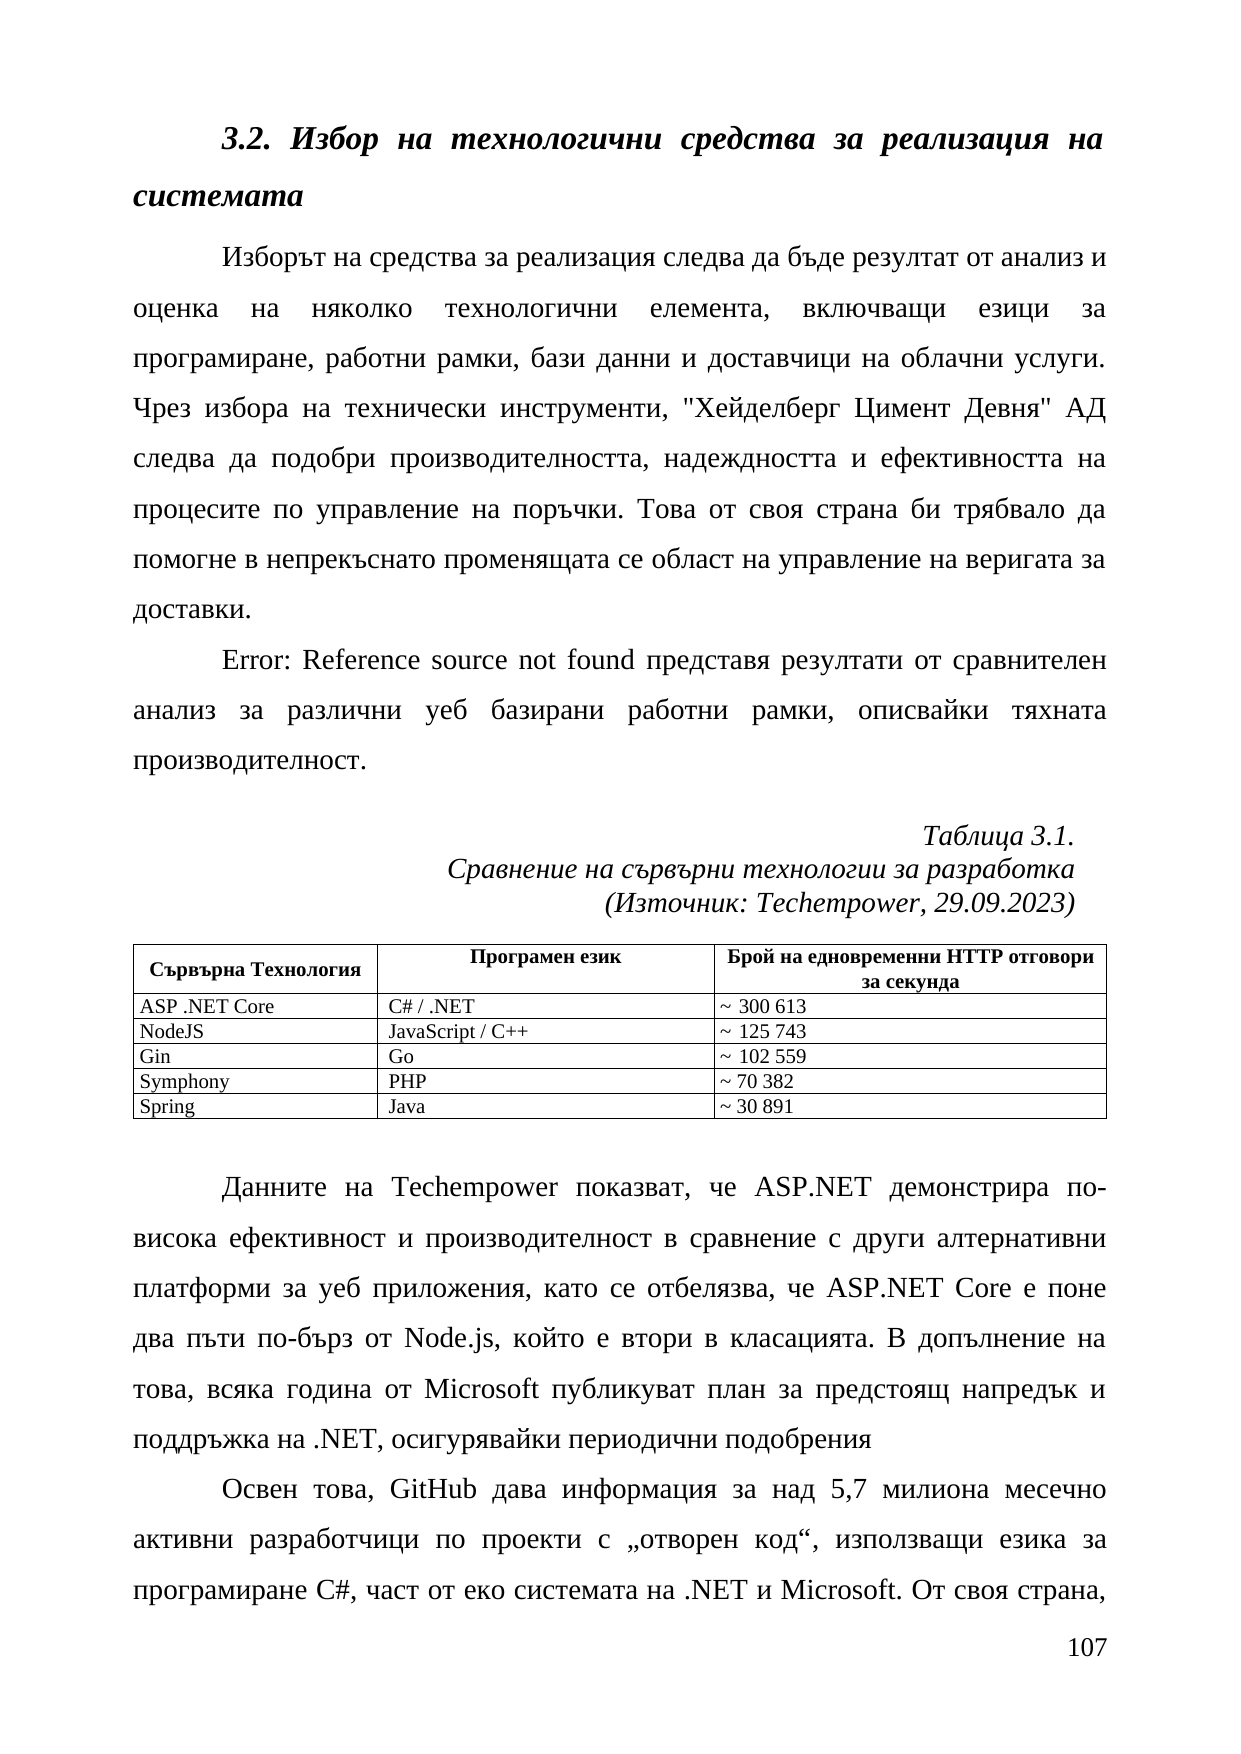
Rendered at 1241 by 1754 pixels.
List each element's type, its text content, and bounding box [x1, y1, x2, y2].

table_cell PHP [378, 1069, 714, 1093]
table_cell Symphony [134, 1069, 377, 1093]
table_cell Go [378, 1044, 714, 1068]
subtitle 3.2. Избор на технологични средства за реализация на системата [133, 118, 1107, 214]
table_cell C# / .NET [378, 994, 714, 1018]
table_cell NodeJS [134, 1019, 377, 1043]
table_cell ~ 30 891 [715, 1094, 1106, 1118]
table_cell ~ 102 559 [715, 1044, 1106, 1068]
table_cell Java [378, 1094, 714, 1118]
text Данните на Techempower показват, че ASP.NET демонстрира по-висока ефективност и производителност в сравнение с други алтернативни платформи за уеб приложения, като се отбелязва, че ASP.NET Core е поне два пъти по-бърз от Node.js, който е втори в класацията. В допълнение на това, всяка година от Microsoft публикуват план за предстоящ напредък и поддръжка на .NET, осигурявайки периодични подобрения [133, 1169, 1107, 1454]
table_cell ~ 125 743 [715, 1019, 1106, 1043]
table_cell Spring [134, 1094, 377, 1118]
table_cell ~ 300 613 [715, 994, 1106, 1018]
title Таблица 3.1. Сравнение на сървърни технологии за разработка (Източник: Тechempower, 29.09.2023) [192, 818, 1078, 918]
table_cell ASP .NET Core [134, 994, 377, 1018]
text Изборът на средства за реализация следва да бъде резултат от анализ и оценка на няколко технологични елемента, включващи езици за програмиране, работни рамки, бази данни и доставчици на облачни услуги. Чрез избора на технически инструменти, "Хейделберг Цимент Девня" АД следва да подобри производителността, надеждността и ефективността на процесите по управление на поръчки. Това от своя страна би трябвало да помогне в непрекъснато променящата се област на управление на веригата за доставки. [133, 239, 1107, 625]
table_cell Gin [134, 1044, 377, 1068]
table_header Сървърна Технология [134, 945, 377, 993]
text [133, 1471, 1107, 1606]
table_cell JavaScript / C++ [378, 1019, 714, 1043]
table_cell ~ 70 382 [715, 1069, 1106, 1093]
table_header Програмен език [378, 945, 714, 993]
table_header Брой на едновременни HTTP отговори за секунда [715, 945, 1106, 993]
